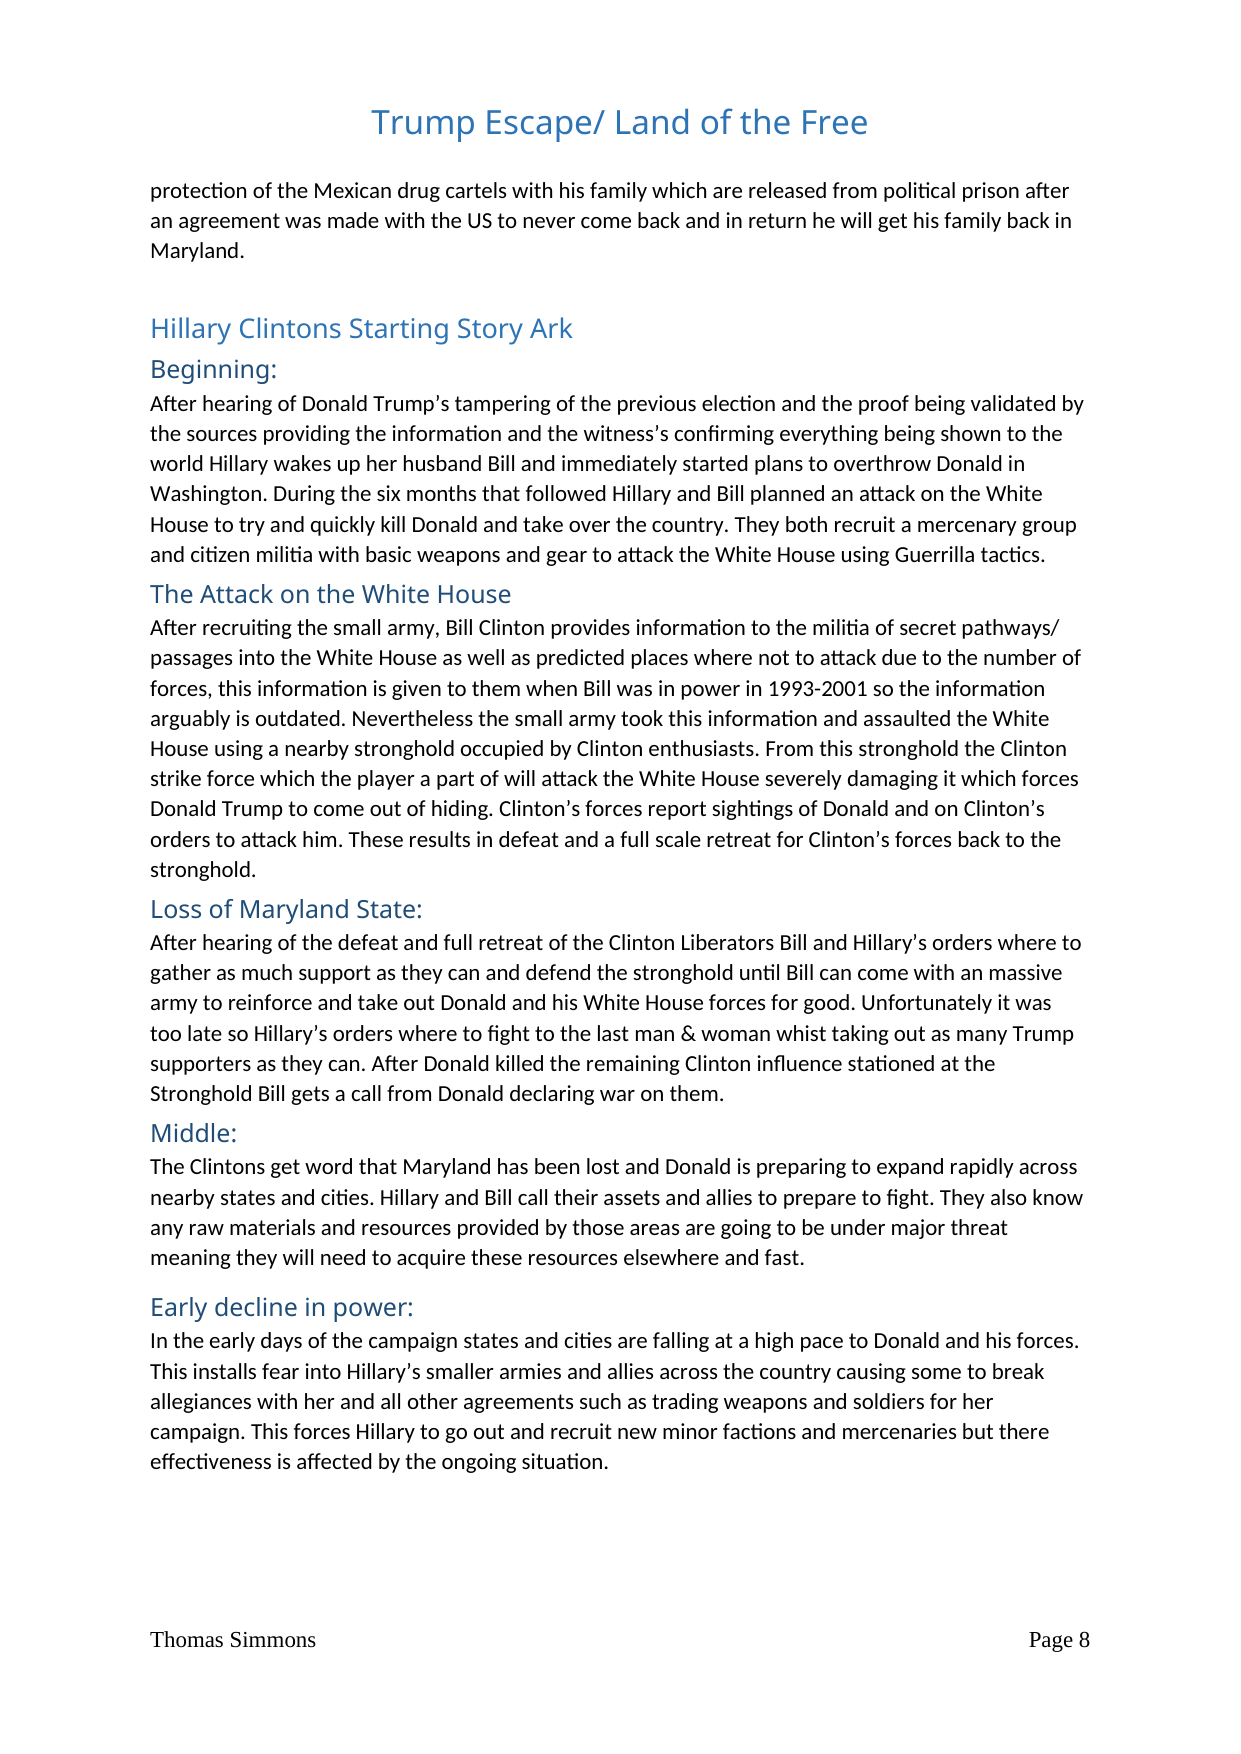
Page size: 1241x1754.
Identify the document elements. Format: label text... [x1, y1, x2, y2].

text The Clintons get word that Maryland has been lost and Donald is preparing to expand rapidly across nearby states and cities. Hillary and Bill call their assets and allies to prepare to fight. They also know any raw materials and resources provided by those areas are going to be under major threat meaning they will need to acquire these resources elsewhere and fast. [150, 752, 1090, 870]
subtitle The Attack on the White House [150, 176, 1090, 210]
subtitle Coalition between states: [150, 1094, 1090, 1128]
subtitle Expansion plans: [150, 1298, 1090, 1332]
subtitle Early decline in power: [150, 889, 1090, 923]
text Hillary and Bill get word that Donald is starting to slow down in his advance across America so they attempt to agree with themselves and any remaining minor factions of similar interest to band together to stand a chance to halt Donald’s advance and possibly defeat him and his armies. Everyone agrees and turn into one major faction with the goal of killing Donald and get back the lands taken by him. [150, 1130, 1090, 1279]
subtitle Loss of Maryland State: [150, 491, 1090, 525]
text After hearing of the defeat and full retreat of the Clinton Liberators Bill and Hillary’s orders where to gather as much support as they can and defend the stronghold until Bill can come with an massive army to reinforce and take out Donald and his White House forces for good. Unfortunately it was too late so Hillary’s orders where to fight to the last man & woman whist taking out as many Trump supporters as they can. After Donald killed the remaining Clinton influence stationed at the Stronghold Bill gets a call from Donald declaring war on them. [150, 527, 1090, 706]
text At this time all three factions have started the propaganda war to try and recruit as many allies with different traits to their side. Hillary and Bill start to plan a mass scale campaign to destroy, subjugate or ally with any forces remotely against Donald’s rule, with the goal of merging all of America against Donald and killing him. At first they have issues with planning due to the amount of new allies they have who have different ideas and means to tackle this problem. Hillary has a meeting with all the leaders of the factions to discuss what to do next and how to do it. They all agree with propaganda methods to start. [150, 1335, 1090, 1544]
text After recruiting the small army, Bill Clinton provides information to the militia of secret pathways/ passages into the White House as well as predicted places where not to attack due to the number of forces, this information is given to them when Bill was in power in 1993-2001 so the information arguably is outdated. Nevertheless the small army took this information and assaulted the White House using a nearby stronghold occupied by Clinton enthusiasts. From this stronghold the Clinton strike force which the player a part of will attack the White House severely damaging it which forces Donald Trump to come out of hiding. Clinton’s forces report sightings of Donald and on Clinton’s orders to attack him. These results in defeat and a full scale retreat for Clinton’s forces back to the stronghold. [150, 212, 1090, 482]
text In the early days of the campaign states and cities are falling at a high pace to Donald and his forces. This installs fear into Hillary’s smaller armies and allies across the country causing some to break allegiances with her and all other agreements such as trading weapons and soldiers for her campaign. This forces Hillary to go out and recruit new minor factions and mercenaries but there effectiveness is affected by the ongoing situation. [150, 926, 1090, 1075]
subtitle Middle: [150, 715, 1090, 749]
